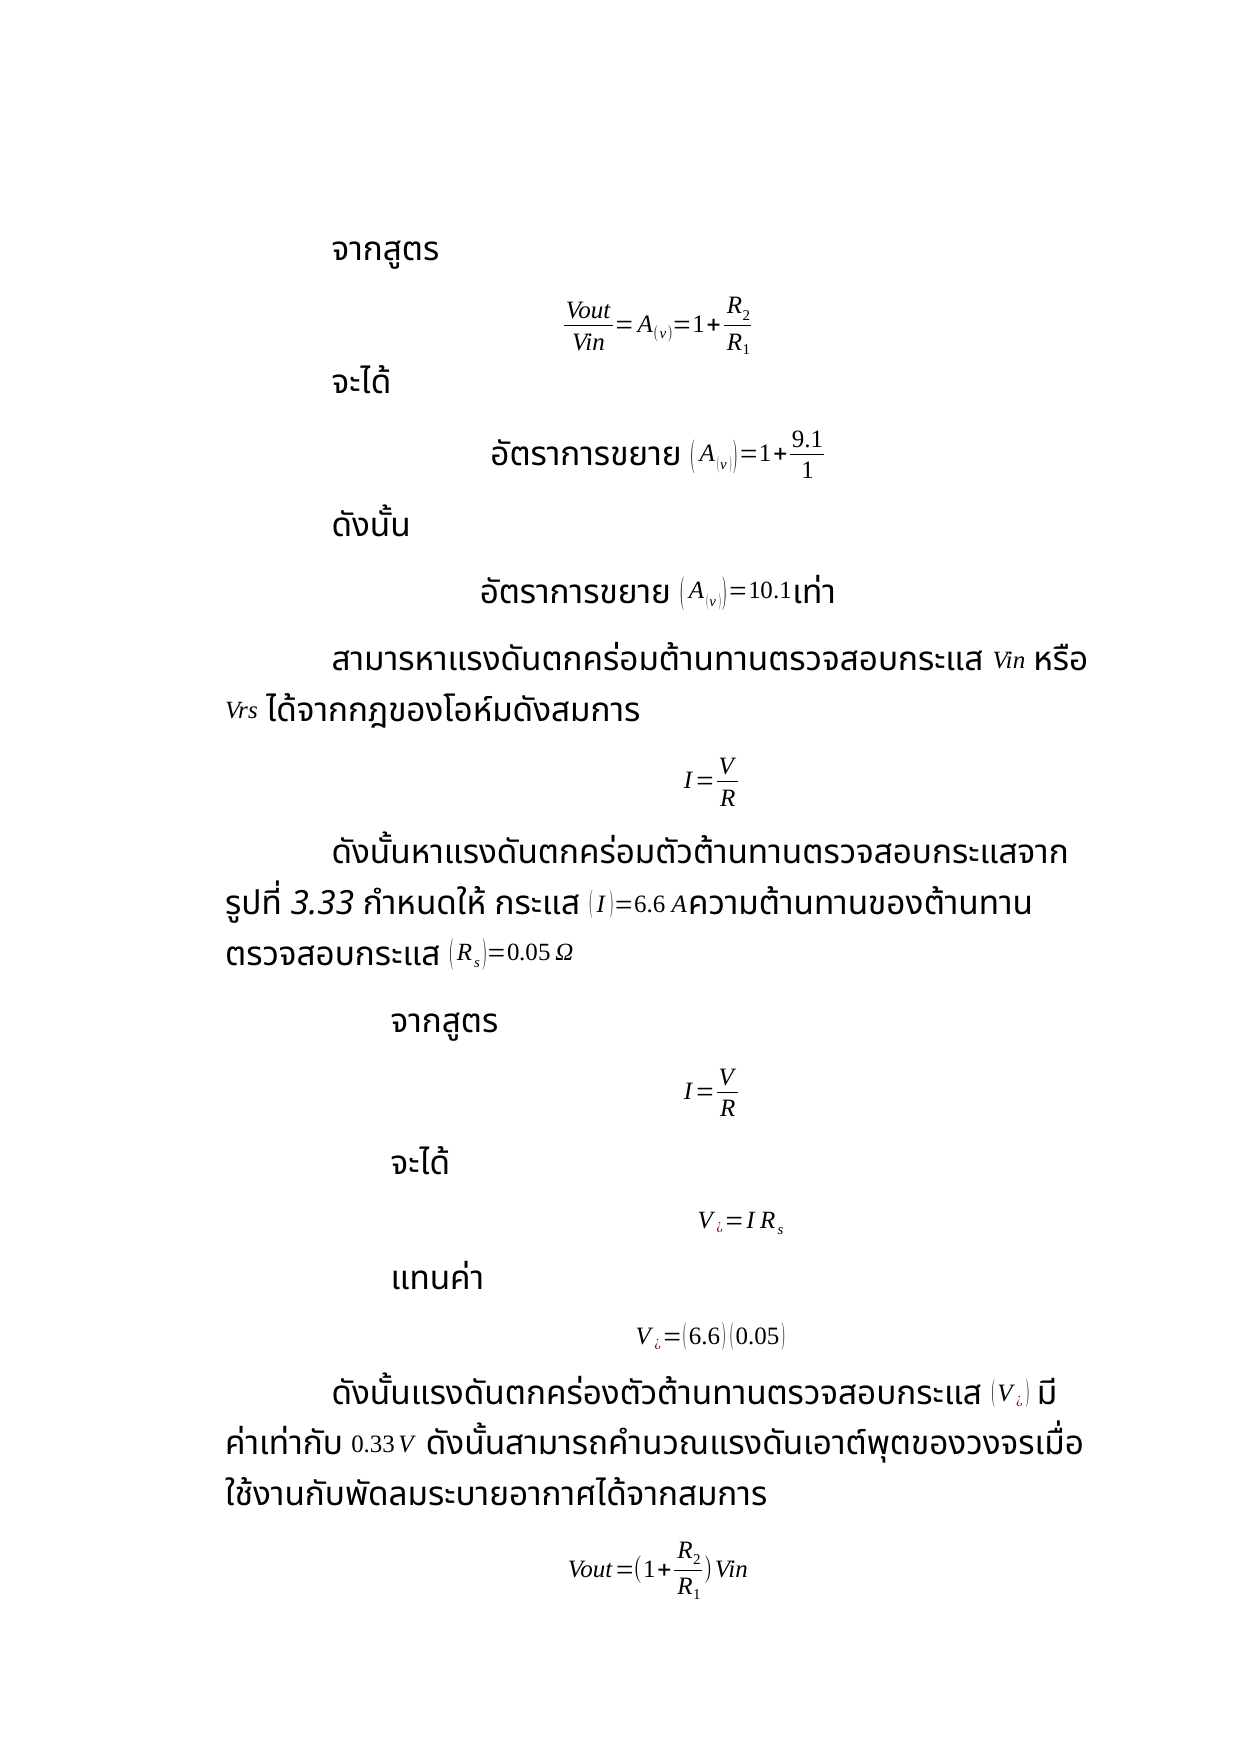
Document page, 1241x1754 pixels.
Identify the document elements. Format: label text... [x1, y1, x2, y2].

text อัตราการขยาย เท่า [225, 568, 1090, 619]
text สามารหาแรงดันตกคร่อมต้านทานตรวจสอบกระแส หรือ ได้จากกฎของโอห์มดังสมการ [225, 635, 1090, 736]
text แทนค่า [225, 1254, 1090, 1305]
text ดังนั้นหาแรงดันตกคร่อมตัวต้านทานตรวจสอบกระแสจากรูปที่ 3.33 กำหนดให้ กระแส ความต้านทานของต้านทานตรวจสอบกระแส [225, 828, 1090, 980]
text อัตราการขยาย [225, 426, 1090, 484]
text ดังนั้น [225, 501, 1090, 552]
text ดังนั้นแรงดันตกคร่องตัวต้านทานตรวจสอบกระแส มีค่าเท่ากับ ดังนั้นสามารถคำนวณแรงดันเอาต์พุตของวงจรเมื่อใช้งานกับพัดลมระบายอากาศได้จากสมการ [225, 1369, 1090, 1520]
text จากสูตร [225, 997, 1090, 1047]
text จะได้ [225, 358, 1090, 409]
text จะได้ [225, 1139, 1090, 1190]
text จากสูตร [225, 225, 1090, 275]
